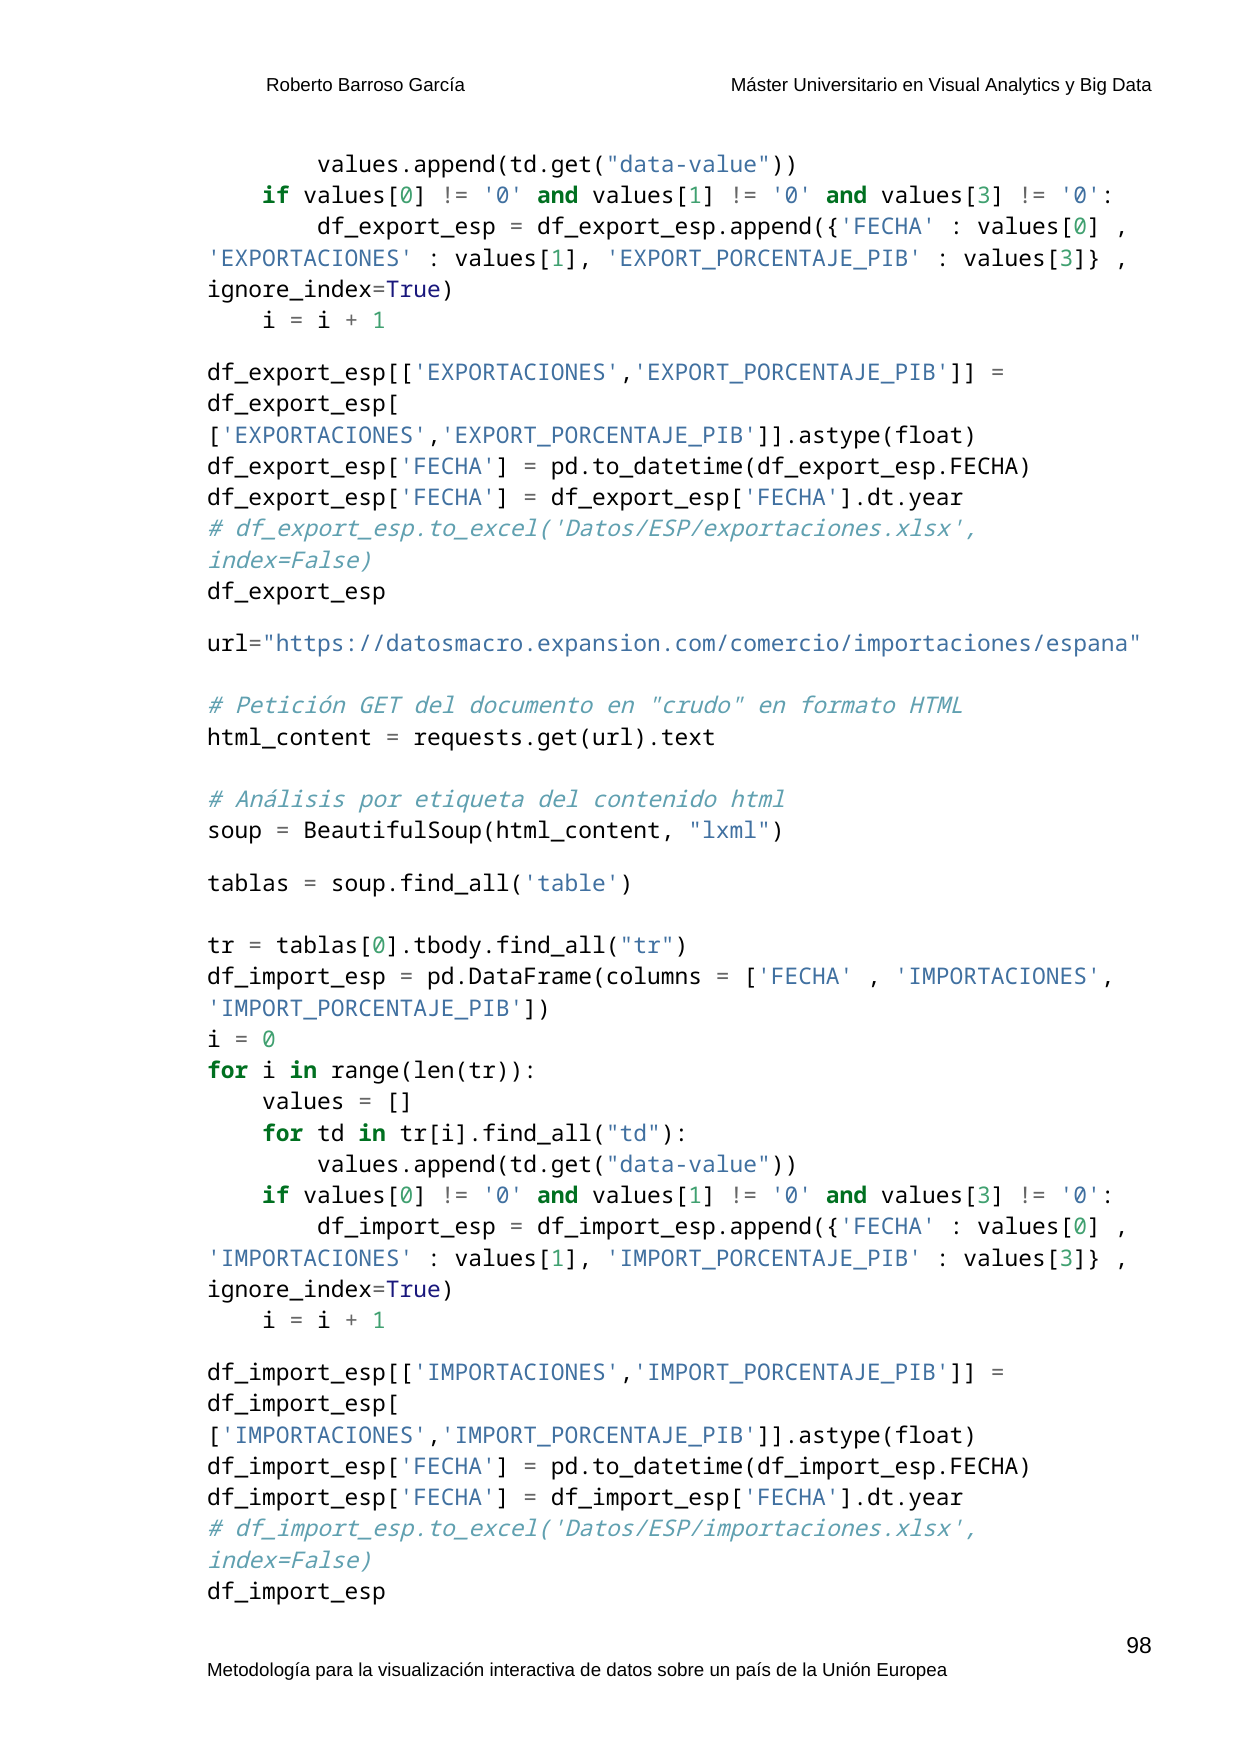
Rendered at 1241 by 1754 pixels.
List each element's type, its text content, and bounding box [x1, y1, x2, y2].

text df_import_esp[['IMPORTACIONES','IMPORT_PORCENTAJE_PIB']] = df_import_esp[['IMPORTACIONES','IMPORT_PORCENTAJE_PIB']].astype(float) df_import_esp['FECHA'] = pd.to_datetime(df_import_esp.FECHA) df_import_esp['FECHA'] = df_import_esp['FECHA'].dt.year # df_import_esp.to_excel('Datos/ESP/importaciones.xlsx', index=False) df_import_esp [207, 1356, 1152, 1606]
text tablas = soup.find_all('table') tr = tablas[0].tbody.find_all("tr") df_import_esp = pd.DataFrame(columns = ['FECHA' , 'IMPORTACIONES', 'IMPORT_PORCENTAJE_PIB']) i = 0 for i in range(len(tr)): values = [] for td in tr[i].find_all("td"): values.append(td.get("data-value")) if values[0] != '0' and values[1] != '0' and values[3] != '0': df_import_esp = df_import_esp.append({'FECHA' : values[0] , 'IMPORTACIONES' : values[1], 'IMPORT_PORCENTAJE_PIB' : values[3]} , ignore_index=True) i = i + 1 [207, 866, 1152, 1335]
text url="https://datosmacro.expansion.com/comercio/importaciones/espana" # Petición GET del documento en "crudo" en formato HTML html_content = requests.get(url).text # Análisis por etiqueta del contenido html soup = BeautifulSoup(html_content, "lxml") [207, 627, 1152, 846]
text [207, 148, 1152, 335]
text df_export_esp[['EXPORTACIONES','EXPORT_PORCENTAJE_PIB']] = df_export_esp[['EXPORTACIONES','EXPORT_PORCENTAJE_PIB']].astype(float) df_export_esp['FECHA'] = pd.to_datetime(df_export_esp.FECHA) df_export_esp['FECHA'] = df_export_esp['FECHA'].dt.year # df_export_esp.to_excel('Datos/ESP/exportaciones.xlsx', index=False) df_export_esp [207, 356, 1152, 606]
